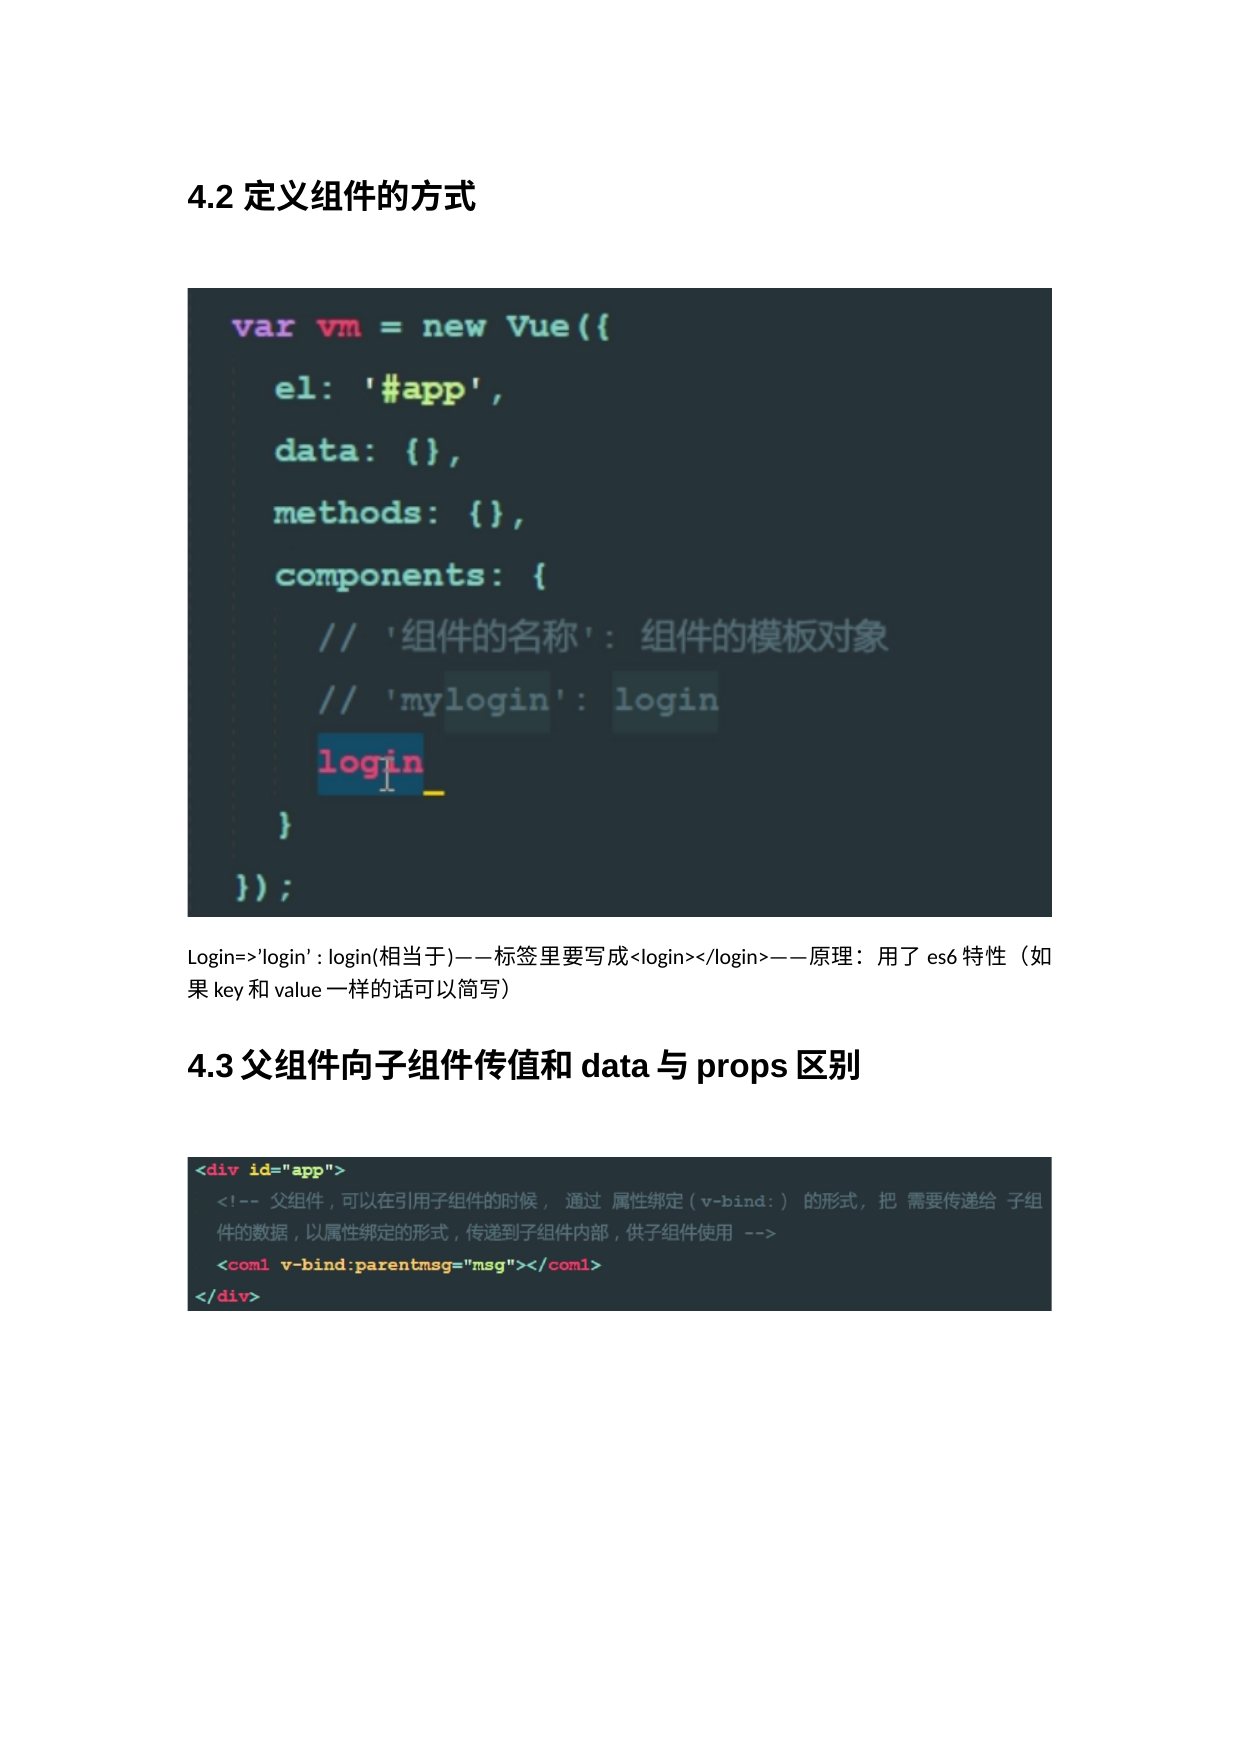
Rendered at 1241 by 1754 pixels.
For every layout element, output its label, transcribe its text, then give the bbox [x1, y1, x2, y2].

text Login=>’login’ : login(相当于)——标签里要写成<login></login>——原理：用了es6特性（如果key和value一样的话可以简写） [187, 939, 1053, 1004]
subtitle 4.2 定义组件的方式 [187, 162, 1053, 227]
picture [187, 288, 1052, 917]
picture [187, 1157, 1052, 1311]
subtitle 4.3父组件向子组件传值和data与props区别 [187, 1031, 1053, 1096]
